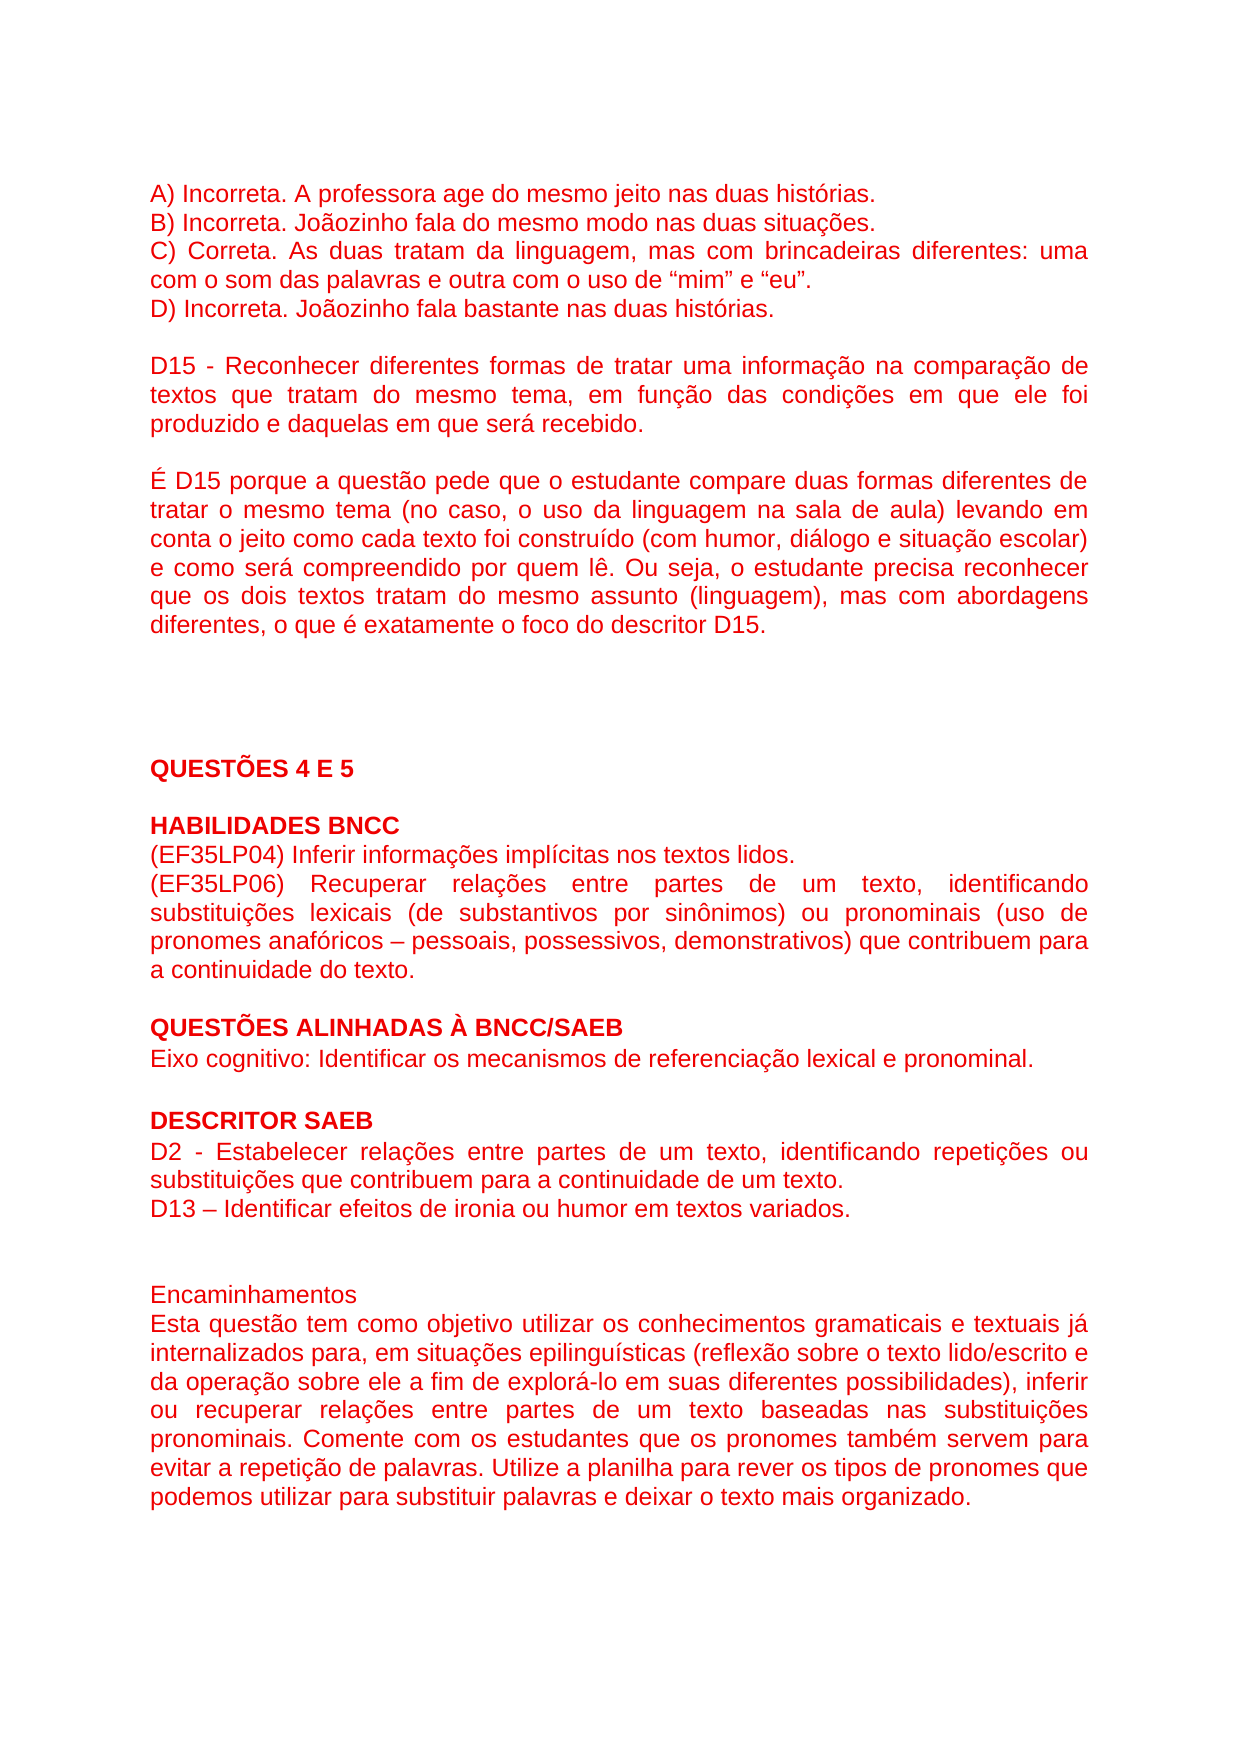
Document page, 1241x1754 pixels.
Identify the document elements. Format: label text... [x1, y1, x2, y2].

text É D15 porque a questão pede que o estudante compare duas formas diferentes de tratar o mesmo tema (no caso, o uso da linguagem na sala de aula) levando em conta o jeito como cada texto foi construído (com humor, diálogo e situação escolar) e como será compreendido por quem lê. Ou seja, o estudante precisa reconhecer que os dois textos tratam do mesmo assunto (linguagem), mas com abordagens diferentes, o que é exatamente o foco do descritor D15. [150, 466, 1090, 639]
text A) Incorreta. A professora age do mesmo jeito nas duas histórias. [150, 179, 1090, 207]
text D13 – Identificar efeitos de ironia ou humor em textos variados. [150, 1194, 1090, 1223]
text Encaminhamentos [150, 1280, 1090, 1309]
text C) Correta. As duas tratam da linguagem, mas com brincadeiras diferentes: uma com o som das palavras e outra com o uso de “mim” e “eu”. [150, 236, 1090, 294]
text D2 - Estabelecer relações entre partes de um texto, identificando repetições ou substituições que contribuem para a continuidade de um texto. [150, 1137, 1090, 1194]
text D) Incorreta. Joãozinho fala bastante nas duas histórias. [150, 294, 1090, 322]
text QUESTÕES ALINHADAS À BNCC/SAEB [150, 1012, 1090, 1041]
text QUESTÕES 4 E 5 [150, 754, 1090, 782]
text Esta questão tem como objetivo utilizar os conhecimentos gramaticais e textuais já internalizados para, em situações epilinguísticas (reflexão sobre o texto lido/escrito e da operação sobre ele a fim de explorá-lo em suas diferentes possibilidades), inferir ou recuperar relações entre partes de um texto baseadas nas substituições pronominais. Comente com os estudantes que os pronomes também servem para evitar a repetição de palavras. Utilize a planilha para rever os tipos de pronomes que podemos utilizar para substituir palavras e deixar o texto mais organizado. [150, 1309, 1090, 1510]
text HABILIDADES BNCC [150, 811, 1090, 840]
text Eixo cognitivo: Identificar os mecanismos de referenciação lexical e pronominal. [150, 1043, 1090, 1072]
text (EF35LP04) Inferir informações implícitas nos textos lidos. [150, 840, 1090, 869]
text (EF35LP06) Recuperar relações entre partes de um texto, identificando substituições lexicais (de substantivos por sinônimos) ou pronominais (uso de pronomes anafóricos – pessoais, possessivos, demonstrativos) que contribuem para a continuidade do texto. [150, 869, 1090, 984]
text DESCRITOR SAEB [150, 1106, 1090, 1134]
text B) Incorreta. Joãozinho fala do mesmo modo nas duas situações. [150, 207, 1090, 236]
